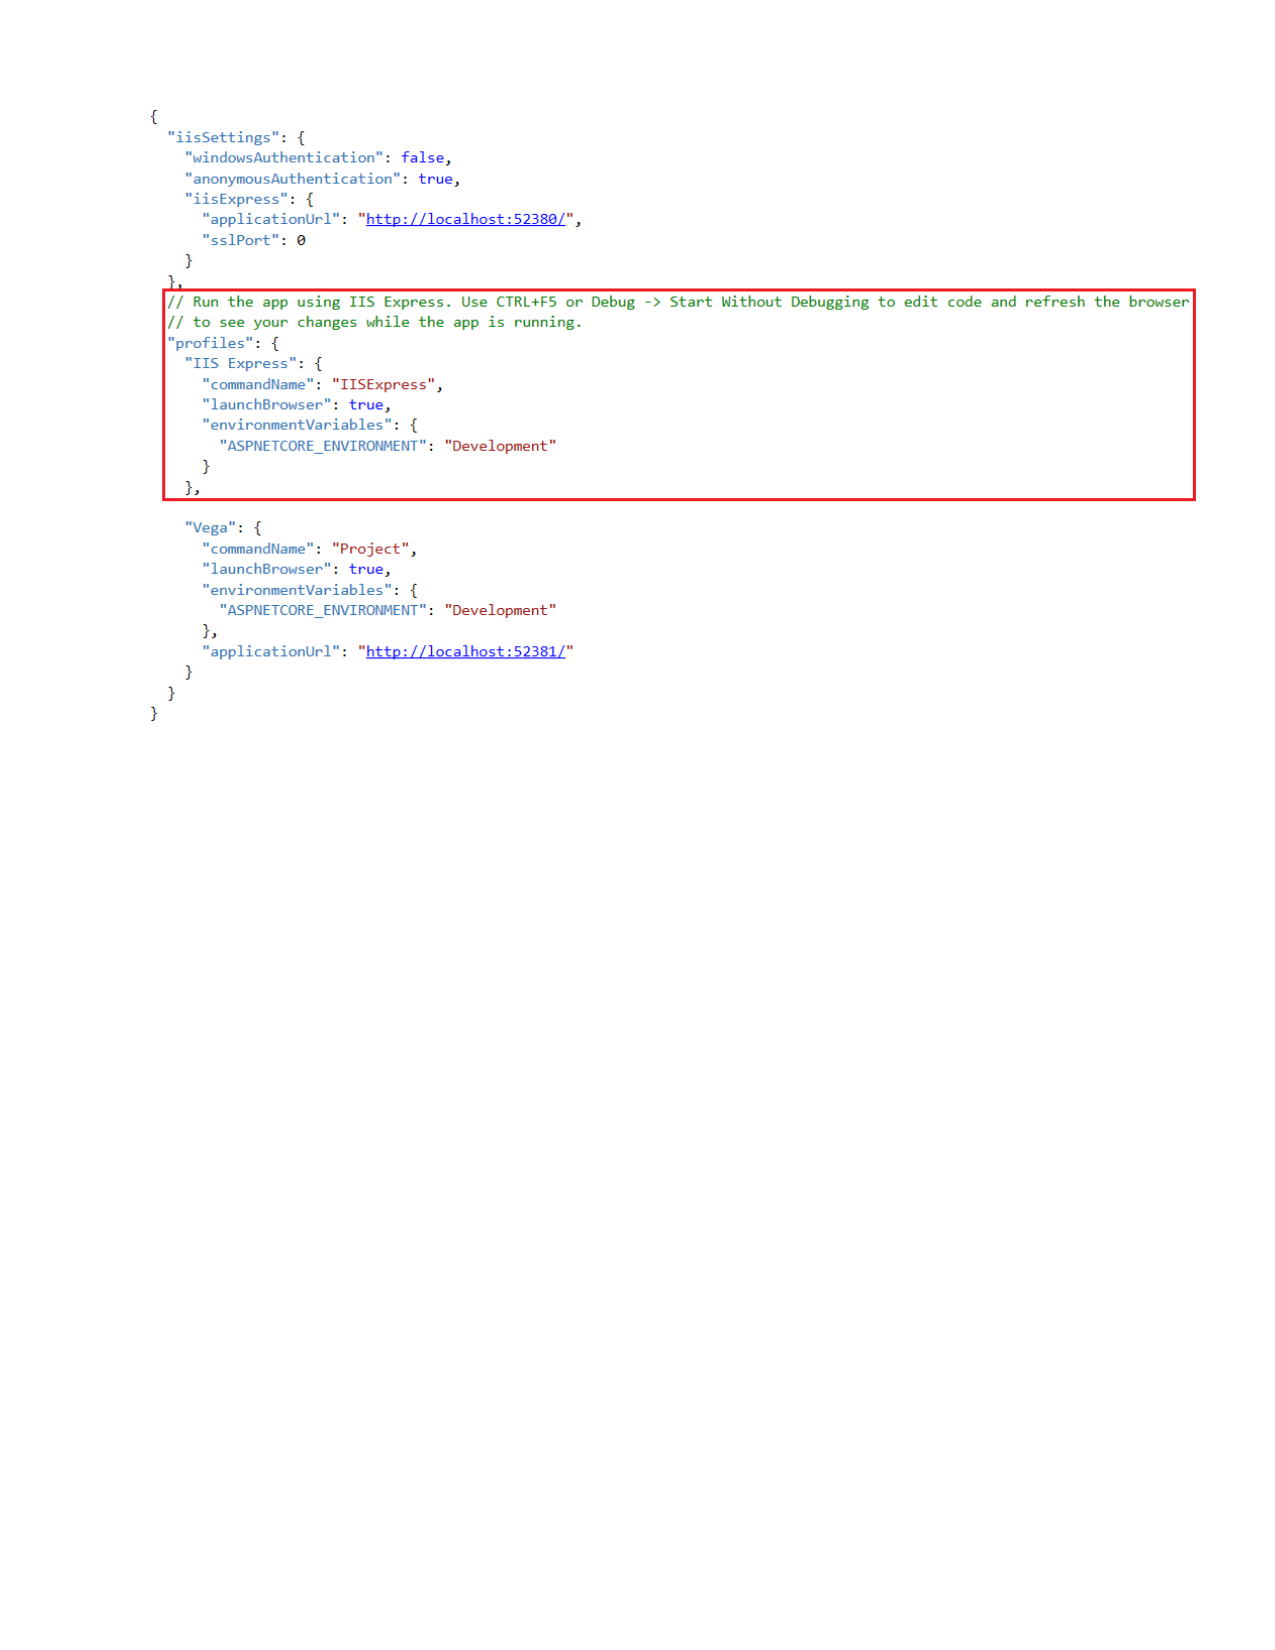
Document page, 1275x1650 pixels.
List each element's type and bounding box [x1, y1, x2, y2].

picture [140, 105, 1202, 731]
